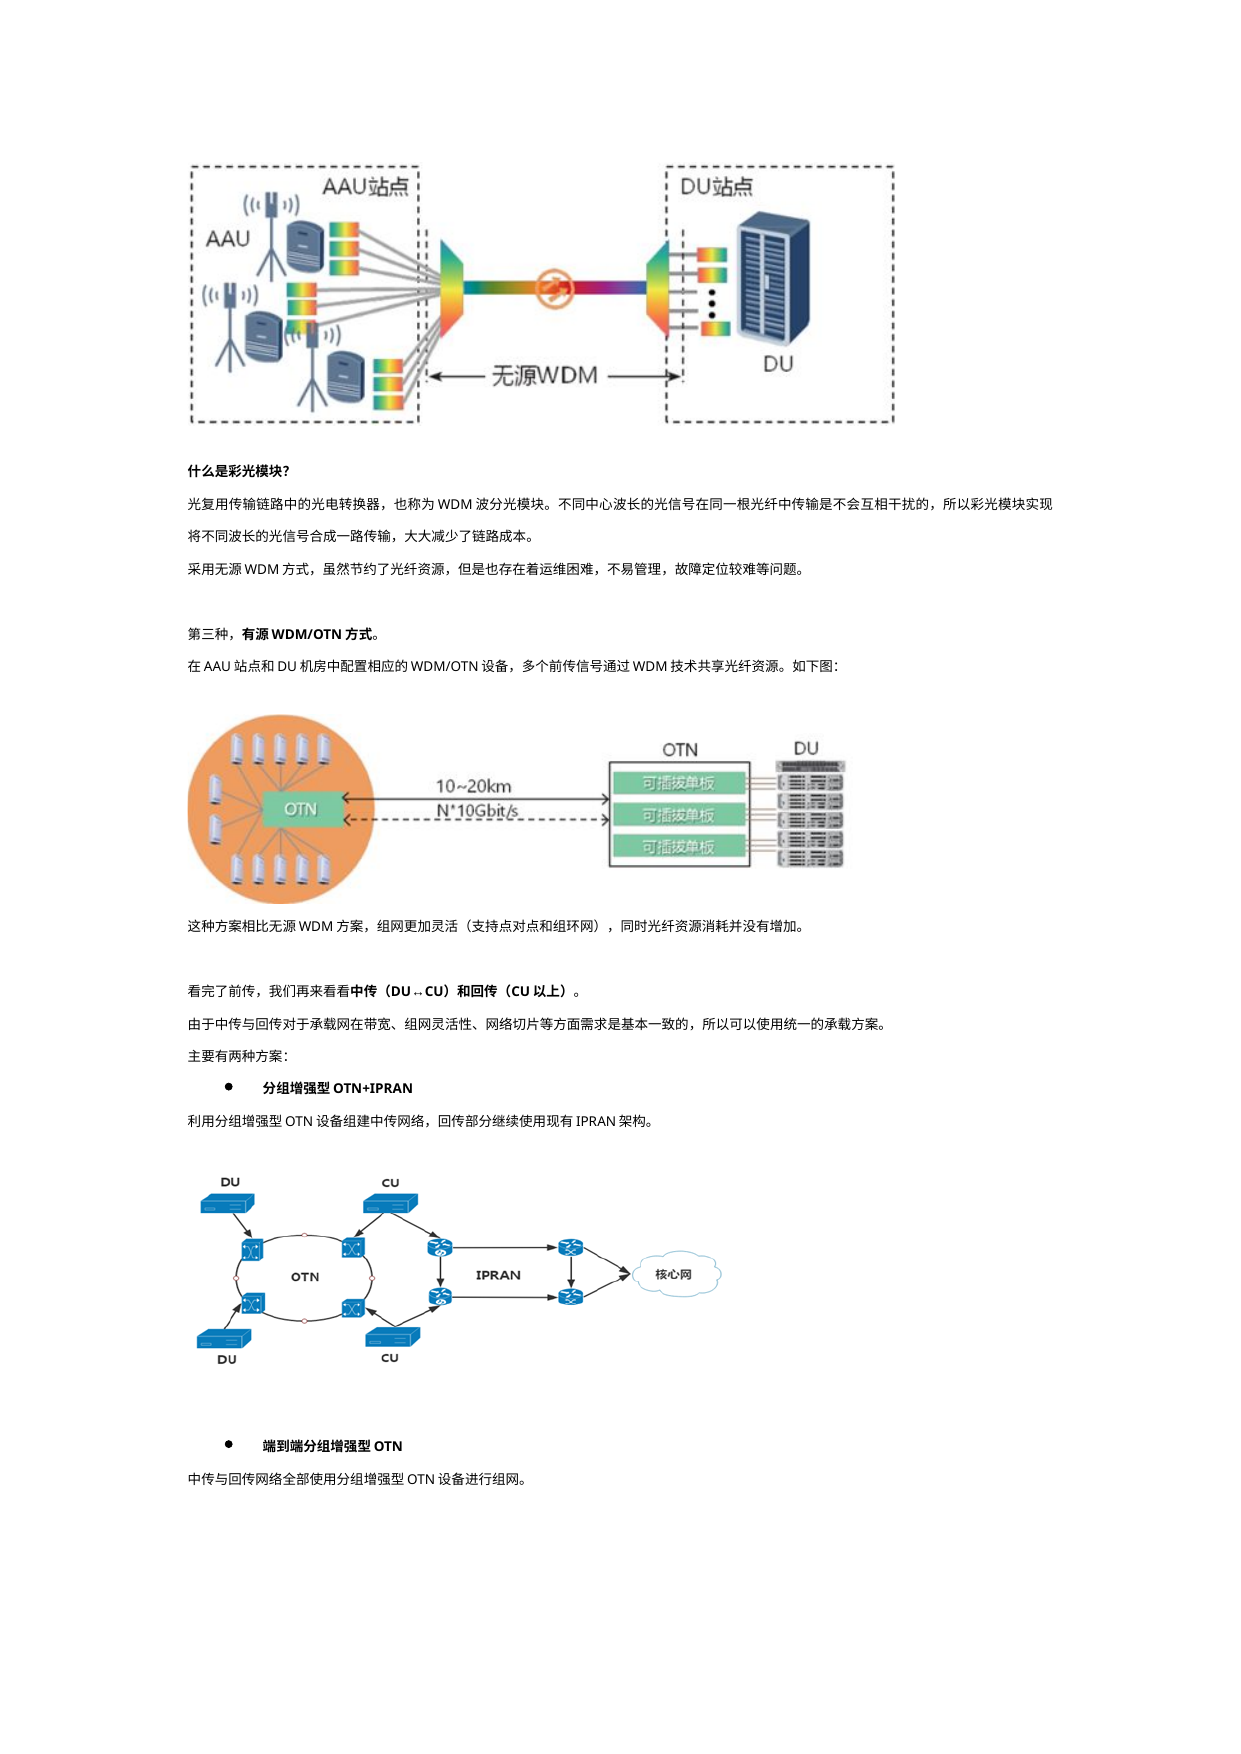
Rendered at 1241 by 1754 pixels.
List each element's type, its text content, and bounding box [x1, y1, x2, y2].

text 看完了前传，我们再来看看中传（DU↔CU）和回传（CU以上）。 [187, 974, 1053, 1007]
text 什么是彩光模块？ [187, 454, 1053, 487]
text 利用分组增强型OTN设备组建中传网络，回传部分继续使用现有IPRAN架构。 [187, 1104, 1053, 1137]
text 由于中传与回传对于承载网在带宽、组网灵活性、网络切片等方面需求是基本一致的，所以可以使用统一的承载方案。 [187, 1007, 1053, 1039]
text 光复用传输链路中的光电转换器，也称为WDM波分光模块。不同中心波长的光信号在同一根光纤中传输是不会互相干扰的，所以彩光模块实现将不同波长的光信号合成一路传输，大大减少了链路成本。 [187, 487, 1053, 552]
text 这种方案相比无源WDM方案，组网更加灵活（支持点对点和组环网），同时光纤资源消耗并没有增加。 [187, 909, 1053, 942]
picture [187, 162, 896, 426]
text 在AAU站点和DU机房中配置相应的WDM/OTN设备，多个前传信号通过WDM技术共享光纤资源。如下图： [187, 649, 1053, 682]
picture [187, 714, 854, 904]
text 主要有两种方案： [187, 1039, 1053, 1072]
list 分组增强型OTN+IPRAN [225, 1072, 1053, 1104]
list 端到端分组增强型OTN [225, 1429, 1053, 1462]
text 采用无源WDM方式，虽然节约了光纤资源，但是也存在着运维困难，不易管理，故障定位较难等问题。 [187, 552, 1053, 584]
text 中传与回传网络全部使用分组增强型OTN设备进行组网。 [187, 1462, 1053, 1494]
picture [187, 1169, 727, 1371]
text 第三种，有源WDM/OTN方式。 [187, 617, 1053, 649]
